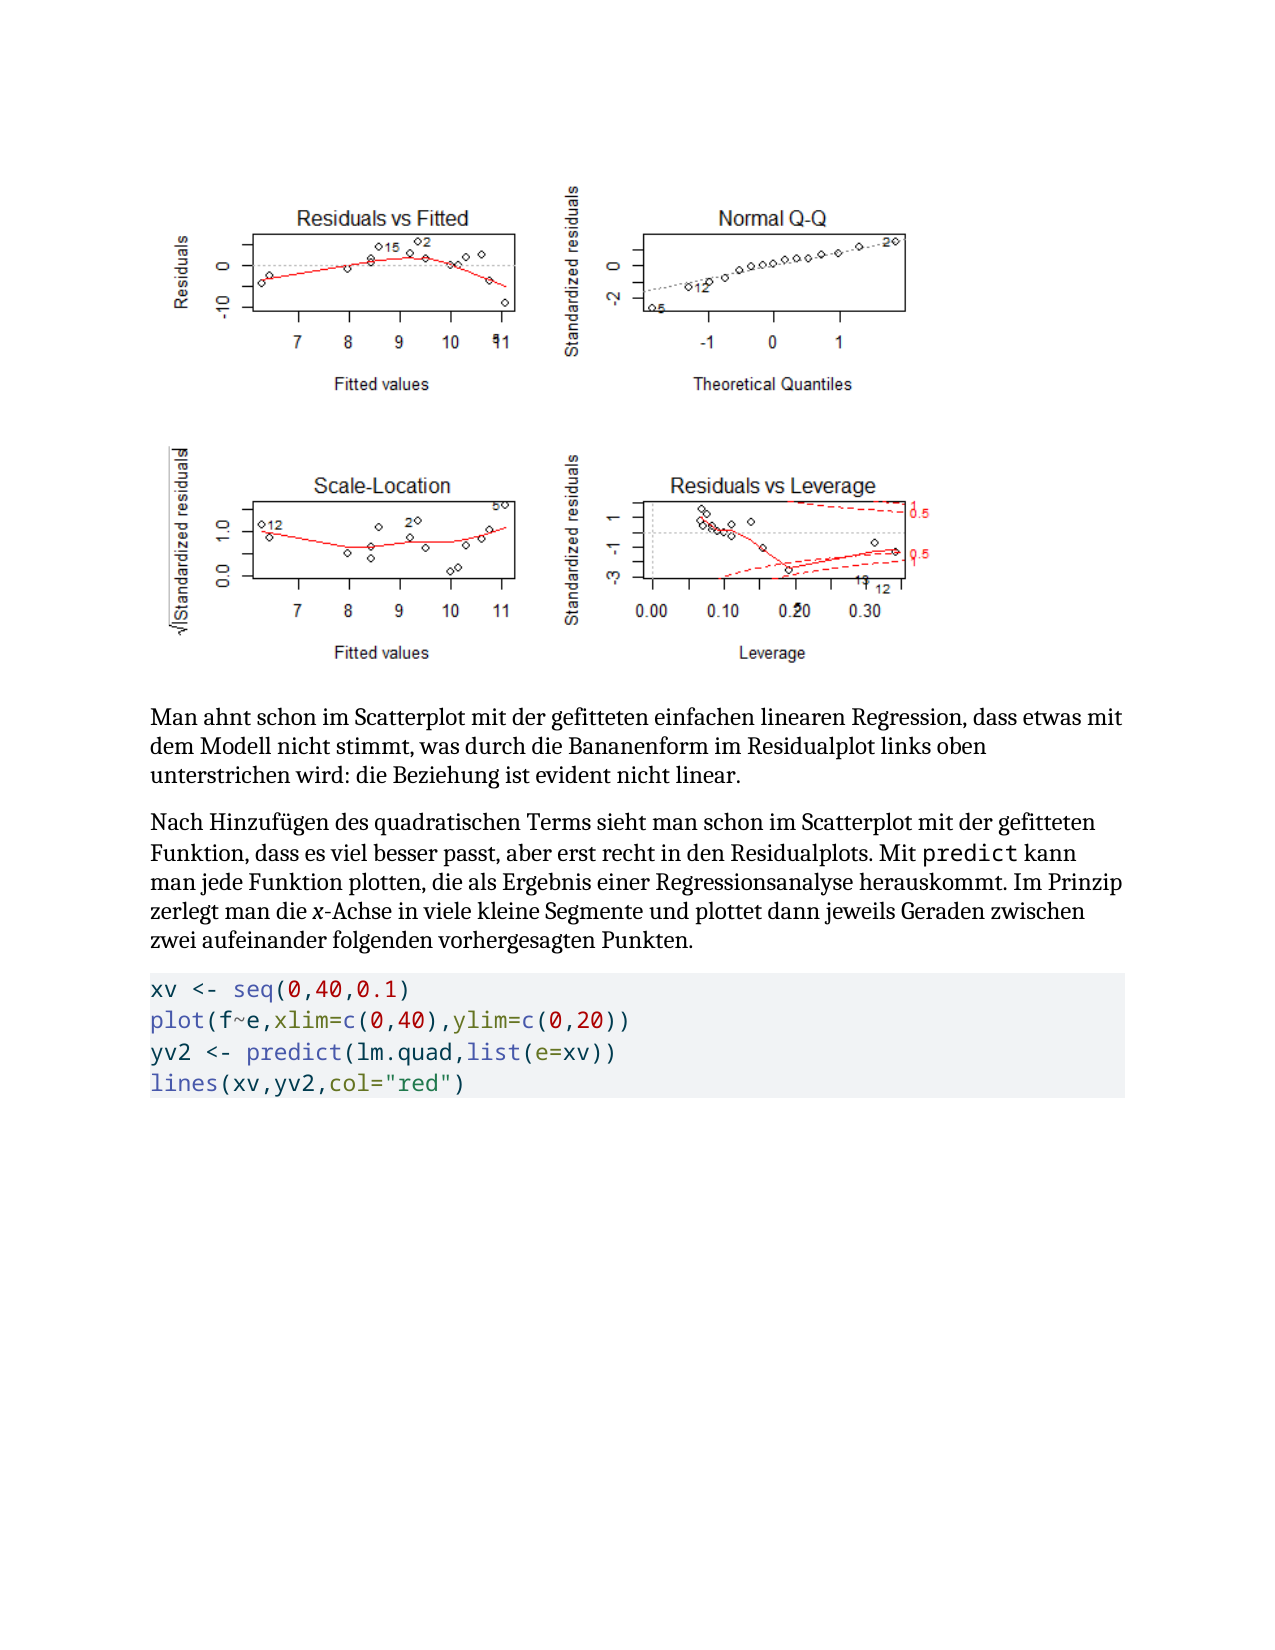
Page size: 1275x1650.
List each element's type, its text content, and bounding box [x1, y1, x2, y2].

text xv <- seq(0,40,0.1) plot(f~e,xlim=c(0,40),ylim=c(0,20)) yv2 <- predict(lm.quad,list(e=xv)) lines(xv,yv2,col="red") [411, 973, 1125, 1098]
text Man ahnt schon im Scatterplot mit der gefitteten einfachen linearen Regression, dass etwas mit dem Modell nicht stimmt, was durch die Bananenform im Residualplot links oben unterstrichen wird: die Beziehung ist evident nicht linear. [150, 703, 1125, 789]
picture [168, 150, 949, 685]
text Nach Hinzufügen des quadratischen Terms sieht man schon im Scatterplot mit der gefitteten Funktion, dass es viel besser passt, aber erst recht in den Residualplots. Mit predict kann man jede Funktion plotten, die als Ergebnis einer Regressionsanalyse herauskommt. Im Prinzip zerlegt man die x-Achse in viele kleine Segmente und plottet dann jeweils Geraden zwischen zwei aufeinander folgenden vorhergesagten Punkten. [150, 808, 1125, 954]
